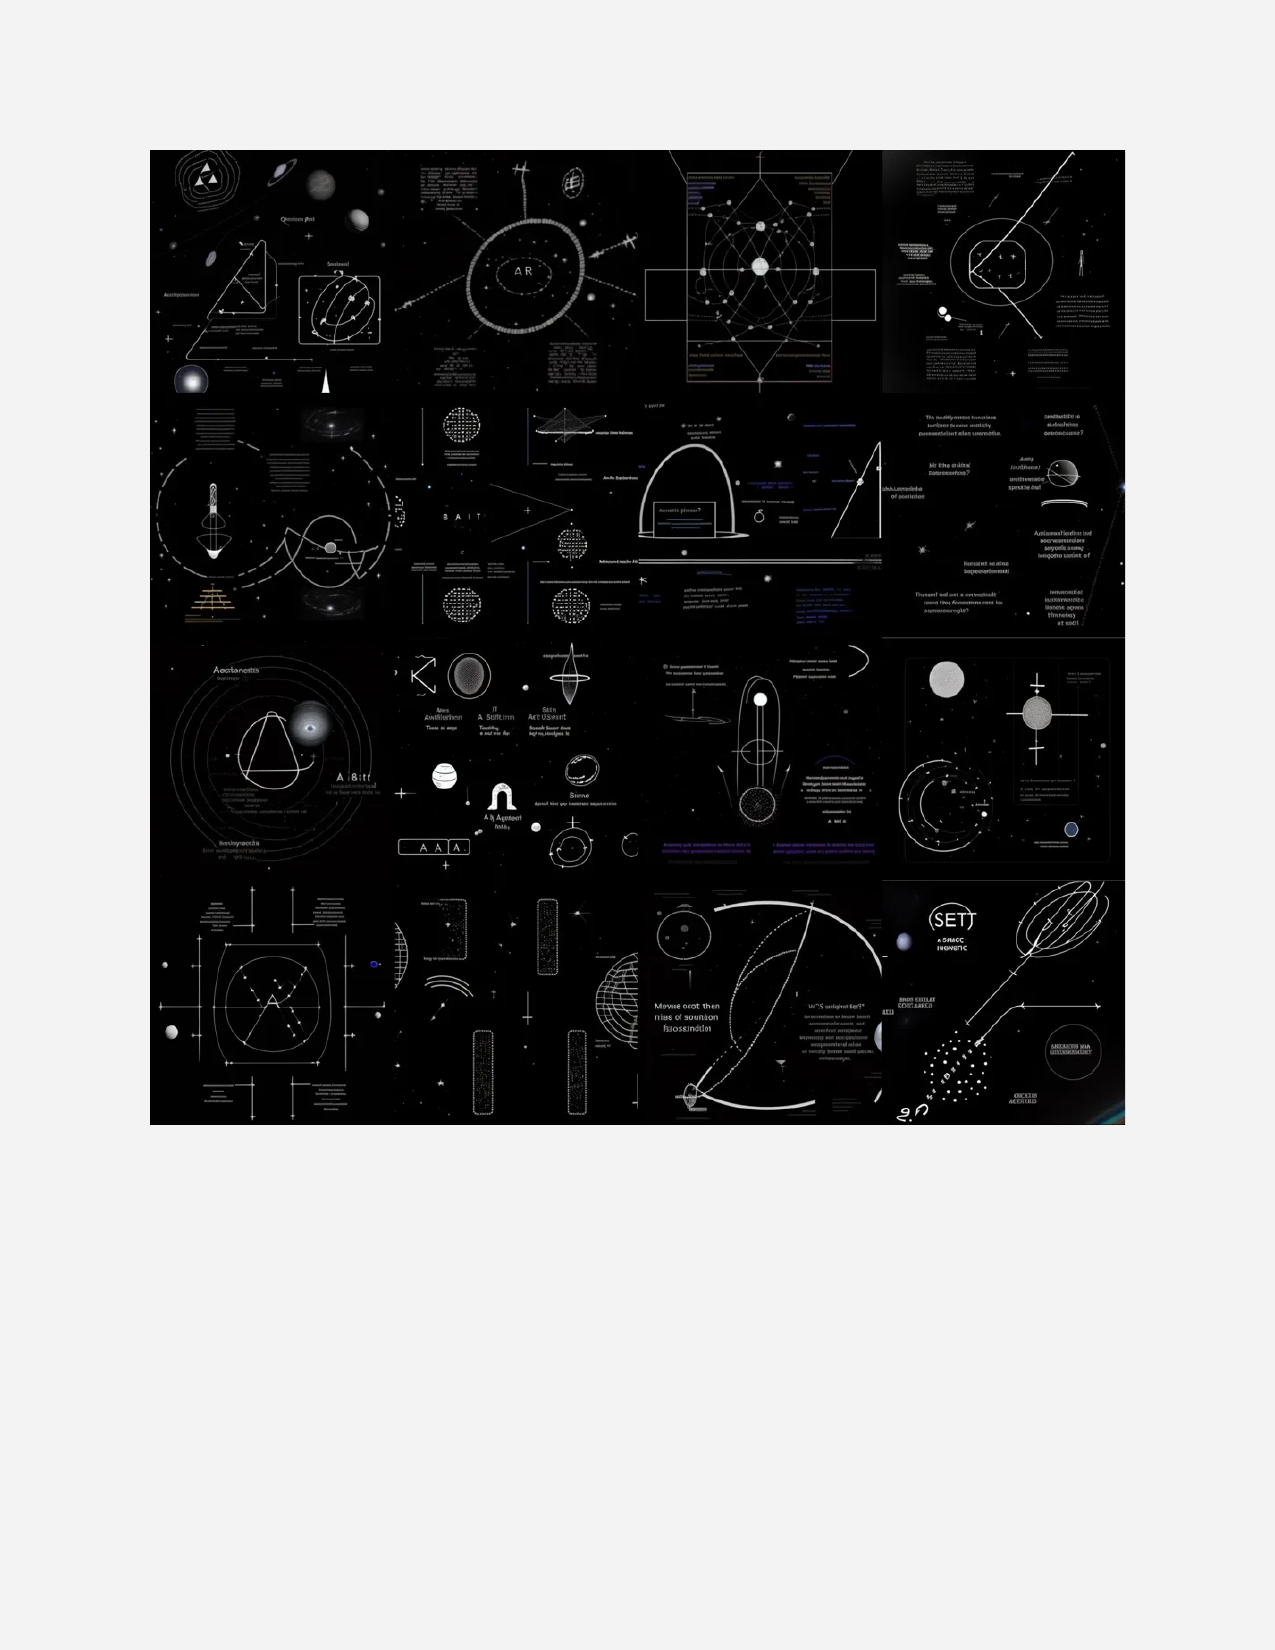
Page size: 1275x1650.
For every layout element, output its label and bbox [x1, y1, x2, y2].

picture [150, 150, 1125, 1125]
